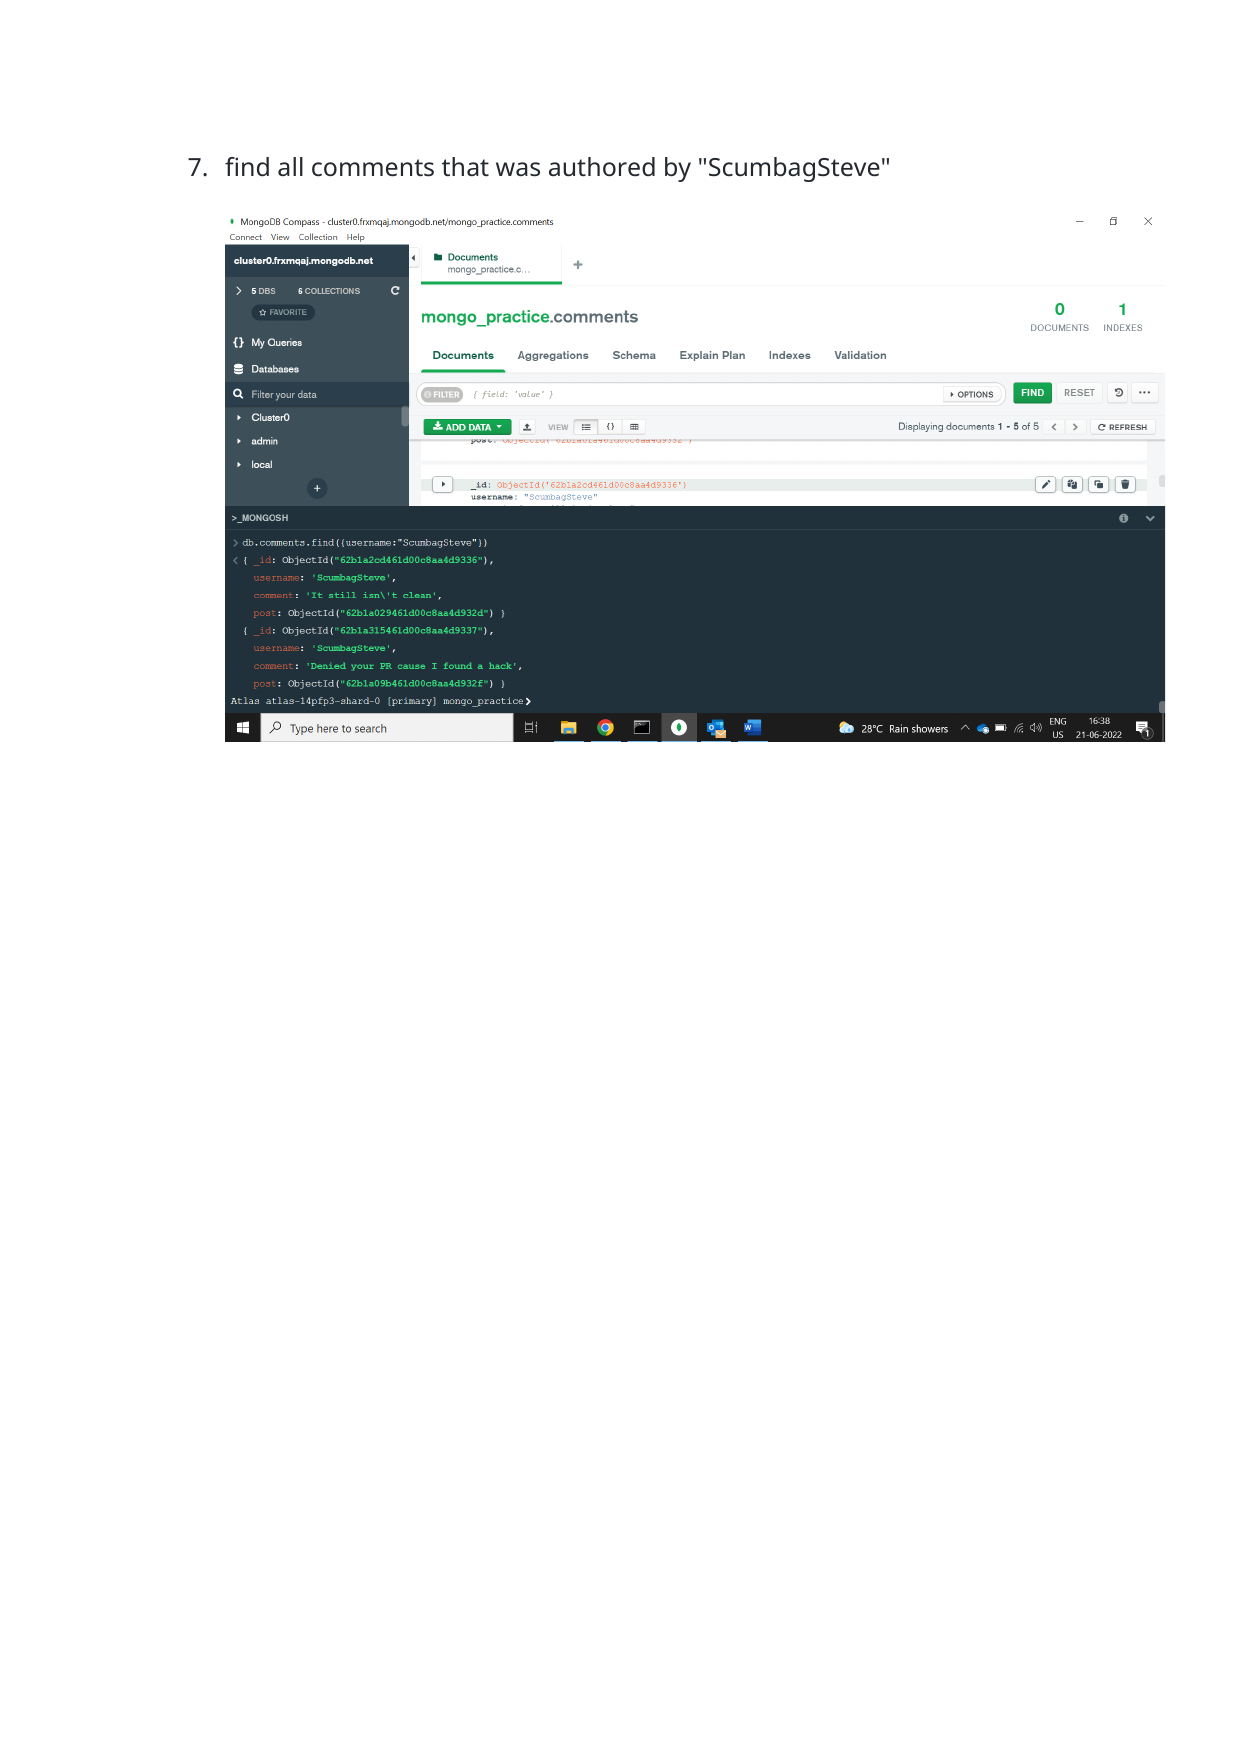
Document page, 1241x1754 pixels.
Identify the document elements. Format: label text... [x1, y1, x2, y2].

picture [225, 213, 1166, 742]
list find all comments that was authored by "ScumbagSteve" [187, 150, 1090, 184]
